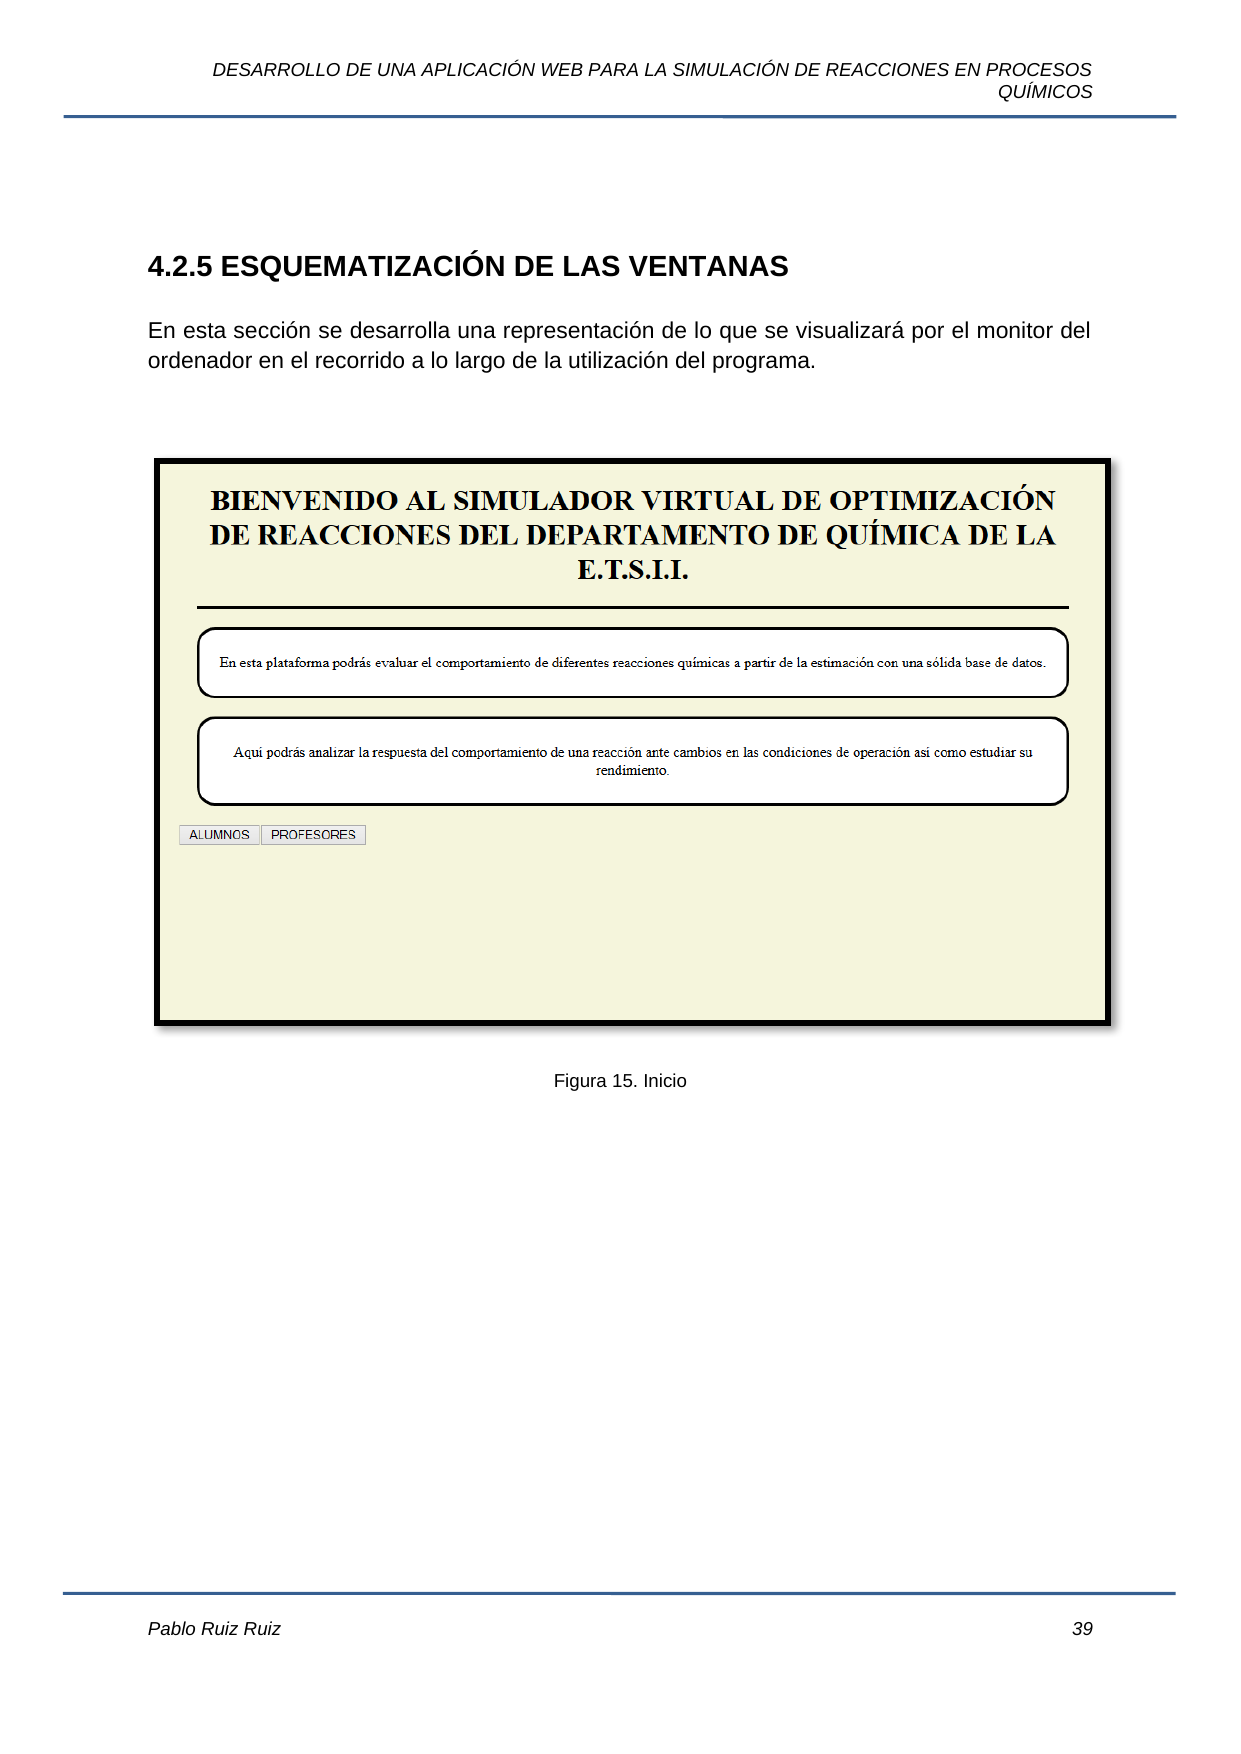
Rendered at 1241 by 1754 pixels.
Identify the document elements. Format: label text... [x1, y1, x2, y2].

subtitle 4.2.5 ESQUEMATIZACIÓN DE LAS VENTANAS [148, 249, 1092, 283]
text En esta sección se desarrolla una representación de lo que se visualizará por el monitor del ordenador en el recorrido a lo largo de la utilización del programa. [148, 317, 1092, 374]
text Figura 15. Inicio [148, 1069, 1092, 1091]
picture [160, 464, 1105, 1020]
